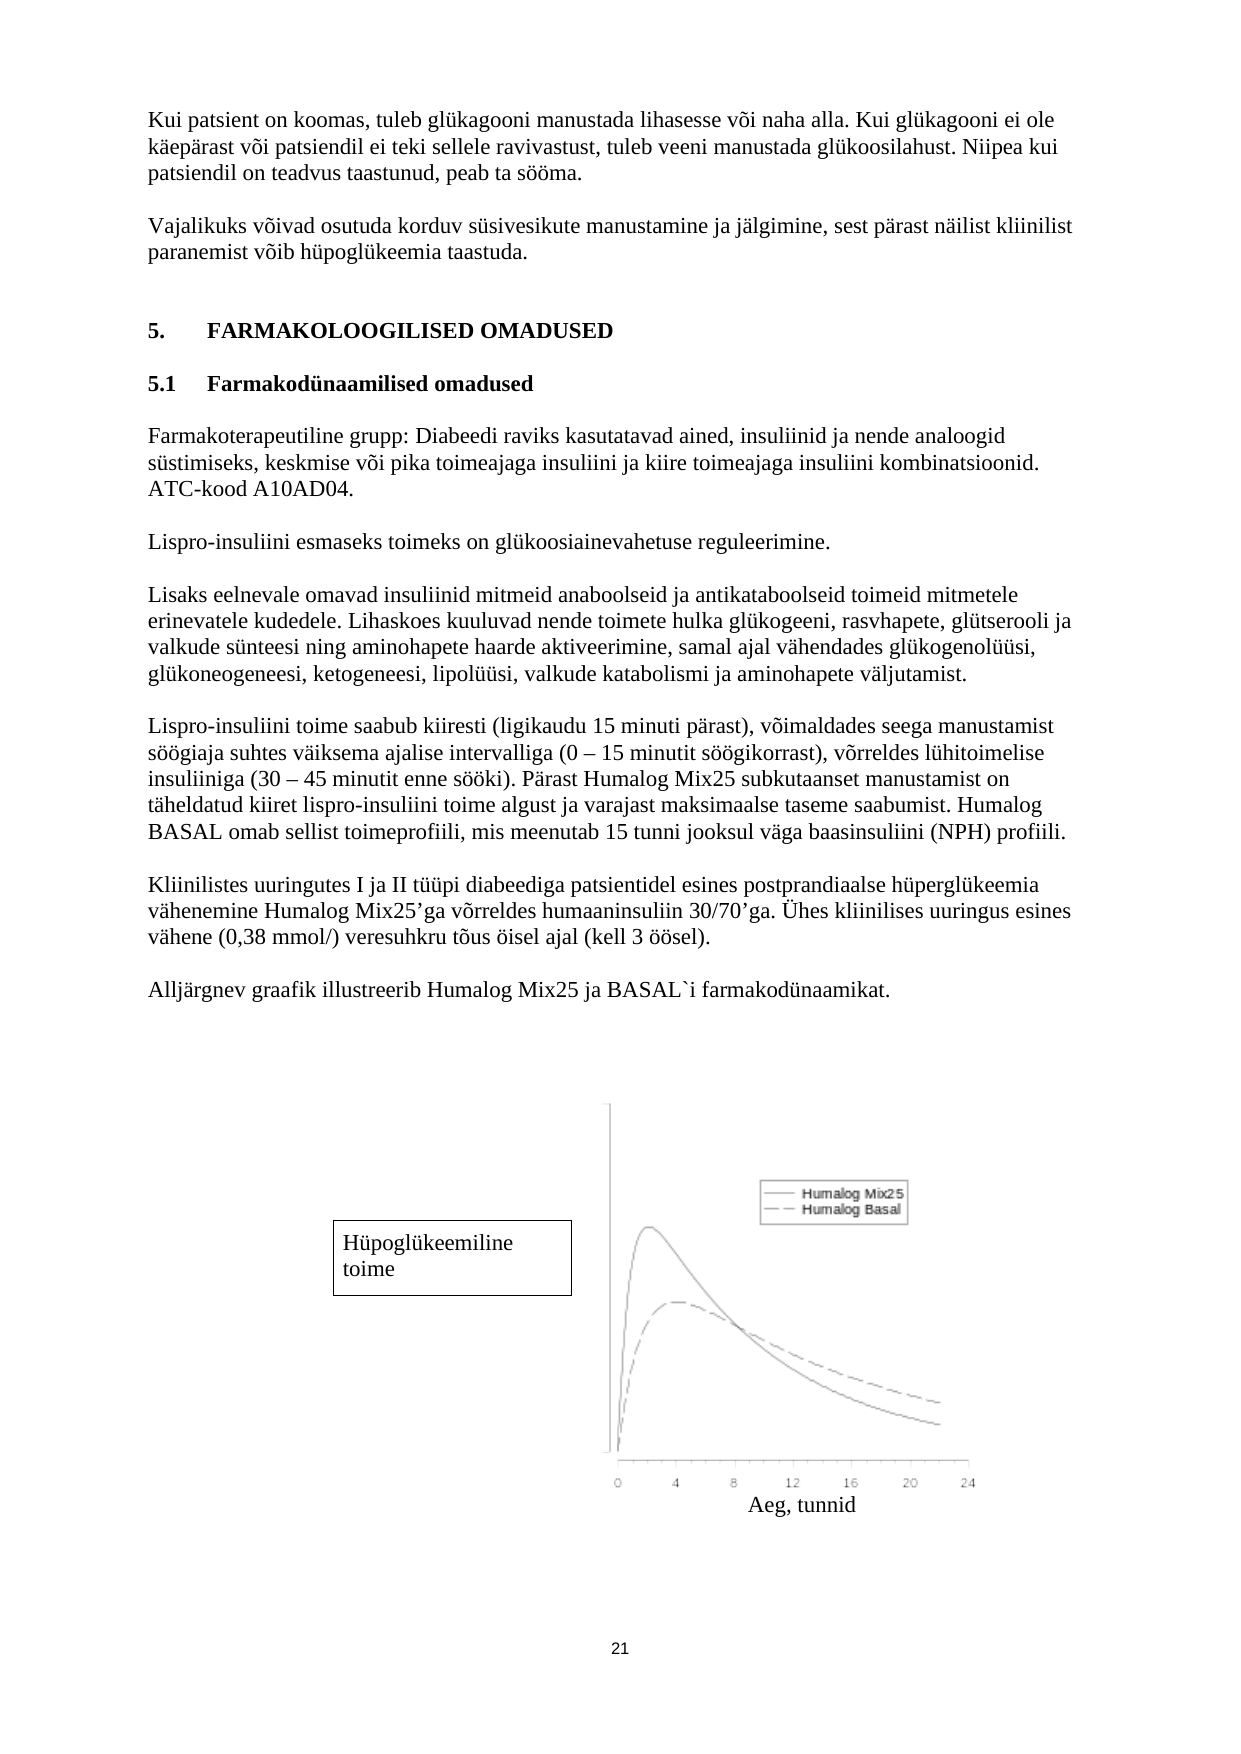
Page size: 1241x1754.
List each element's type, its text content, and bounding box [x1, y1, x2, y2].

text 5. FARMAKOLOOGILISED OMADUSED [148, 317, 1092, 343]
text 5.1 Farmakodünaamilised omadused [148, 370, 1092, 396]
text Kliinilistes uuringutes I ja II tüüpi diabeediga patsientidel esines postprandiaalse hüperglükeemia vähenemine Humalog Mix25’ga võrreldes humaaninsuliin 30/70’ga. Ühes kliinilises uuringus esines vähene (0,38 mmol/) veresuhkru tõus öisel ajal (kell 3 öösel). [148, 871, 1092, 950]
text Lispro-insuliini esmaseks toimeks on glükoosiainevahetuse reguleerimine. [148, 528, 1092, 554]
text Farmakoterapeutiline grupp: Diabeedi raviks kasutatavad ained, insuliinid ja nende analoogid süstimiseks, keskmise või pika toimeajaga insuliini ja kiire toimeajaga insuliini kombinatsioonid. ATC-kood A10AD04. [148, 423, 1092, 502]
text Aeg, tunnid [148, 1491, 1092, 1517]
text Alljärgnev graafik illustreerib Humalog Mix25 ja BASAL`i farmakodünaamikat. [148, 976, 1092, 1002]
text Vajalikuks võivad osutuda korduv süsivesikute manustamine ja jälgimine, sest pärast näilist kliinilist paranemist võib hüpoglükeemia taastuda. [148, 212, 1092, 264]
text Lisaks eelnevale omavad insuliinid mitmeid anaboolseid ja antikataboolseid toimeid mitmetele erinevatele kudedele. Lihaskoes kuuluvad nende toimete hulka glükogeeni, rasvhapete, glütserooli ja valkude sünteesi ning aminohapete haarde aktiveerimine, samal ajal vähendades glükogenolüüsi, glükoneogeneesi, ketogeneesi, lipolüüsi, valkude katabolismi ja aminohapete väljutamist. [148, 581, 1092, 686]
text Kui patsient on koomas, tuleb glükagooni manustada lihasesse või naha alla. Kui glükagooni ei ole käepärast või patsiendil ei teki sellele ravivastust, tuleb veeni manustada glükoosilahust. Niipea kui patsiendil on teadvus taastunud, peab ta sööma. [148, 106, 1092, 185]
text Lispro-insuliini toime saabub kiiresti (ligikaudu 15 minuti pärast), võimaldades seega manustamist söögiaja suhtes väiksema ajalise intervalliga (0 – 15 minutit söögikorrast), võrreldes lühitoimelise insuliiniga (30 – 45 minutit enne sööki). Pärast Humalog Mix25 subkutaanset manustamist on täheldatud kiiret lispro-insuliini toime algust ja varajast maksimaalse taseme saabumist. Humalog BASAL omab sellist toimeprofiili, mis meenutab 15 tunni jooksul väga baasinsuliini (NPH) profiili. [148, 712, 1092, 844]
